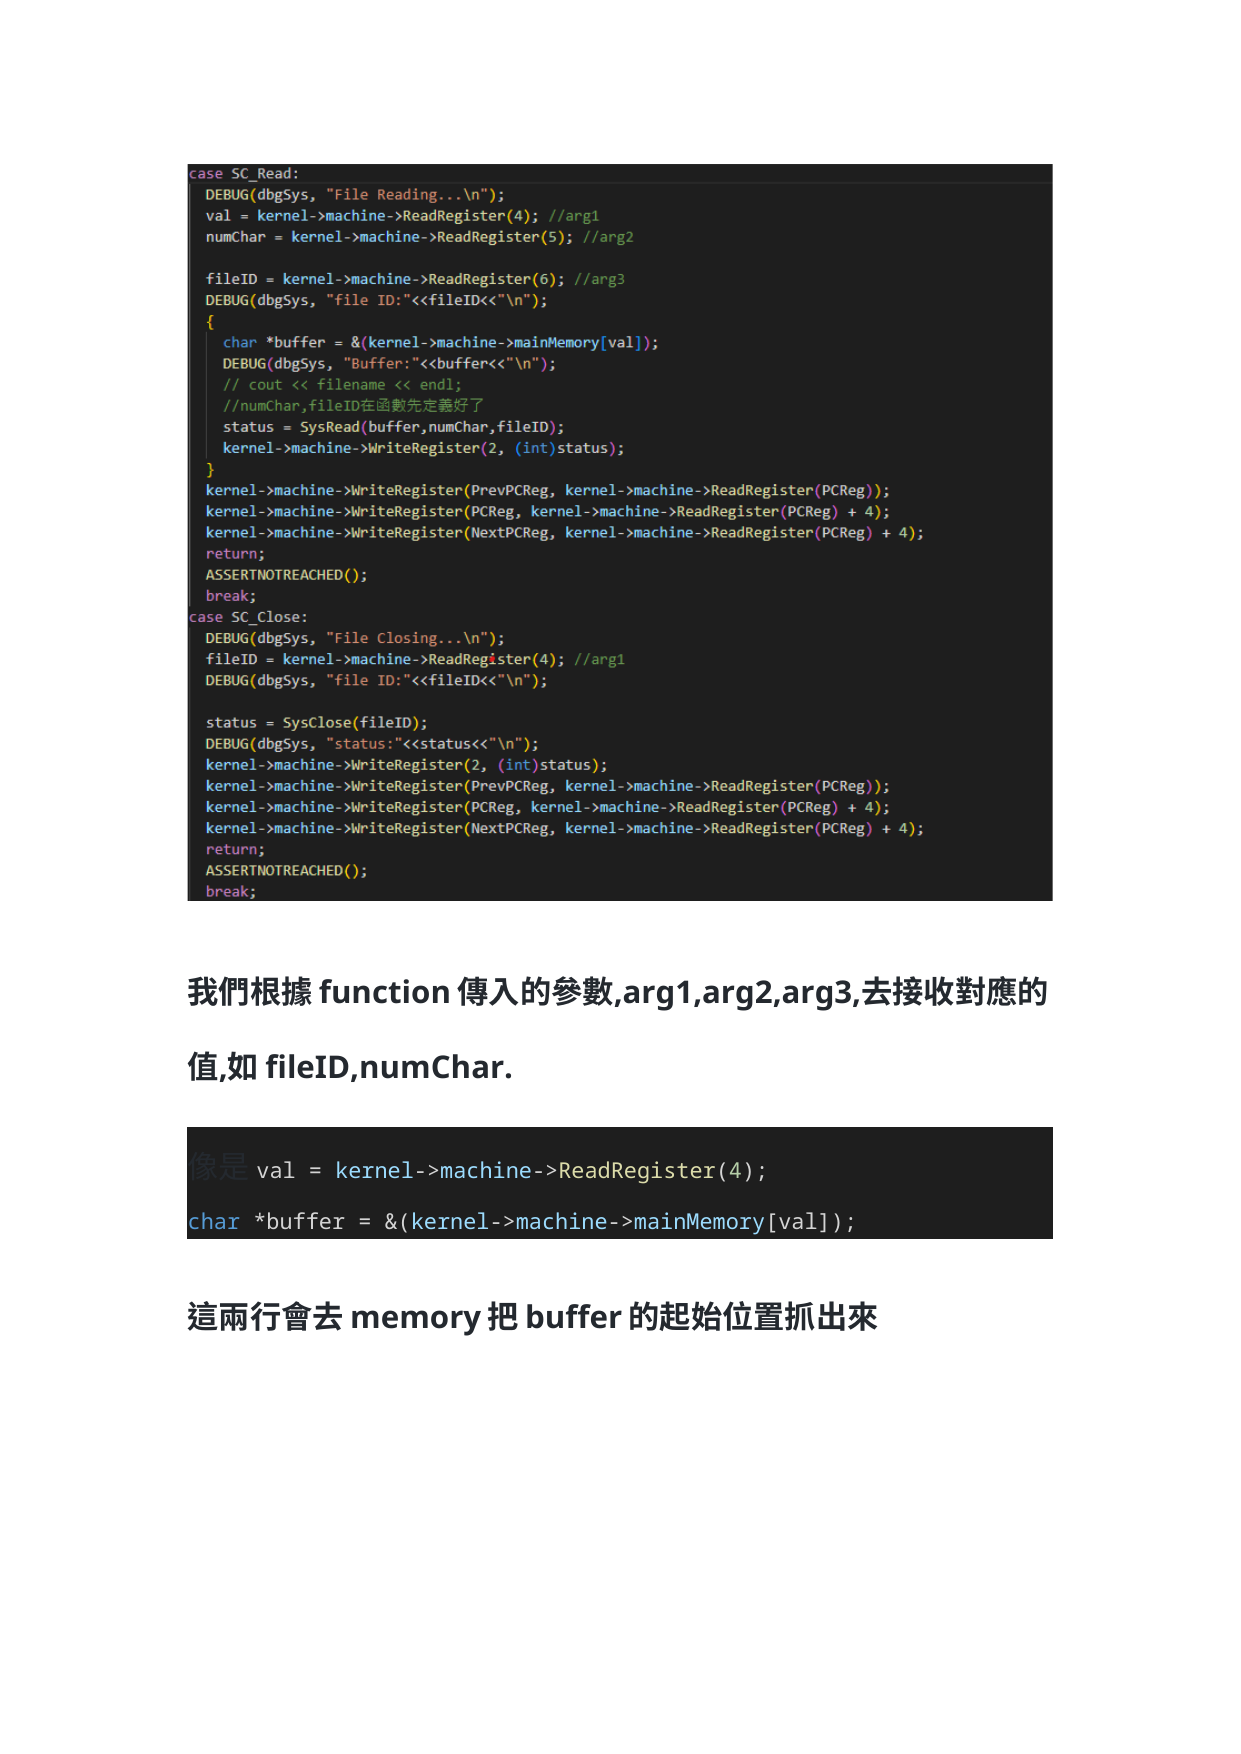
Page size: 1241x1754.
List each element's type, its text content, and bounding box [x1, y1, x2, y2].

text 像是val = kernel->machine->ReadRegister(4); [187, 1127, 1053, 1202]
picture [187, 164, 1053, 901]
subtitle 這兩行會去memory把buffer的起始位置抓出來 [187, 1277, 1053, 1352]
text char *buffer = &(kernel->machine->mainMemory[val]); [187, 1202, 1053, 1239]
subtitle 我們根據function傳入的參數,arg1,arg2,arg3,去接收對應的值,如fileID,numChar. [187, 952, 1053, 1102]
